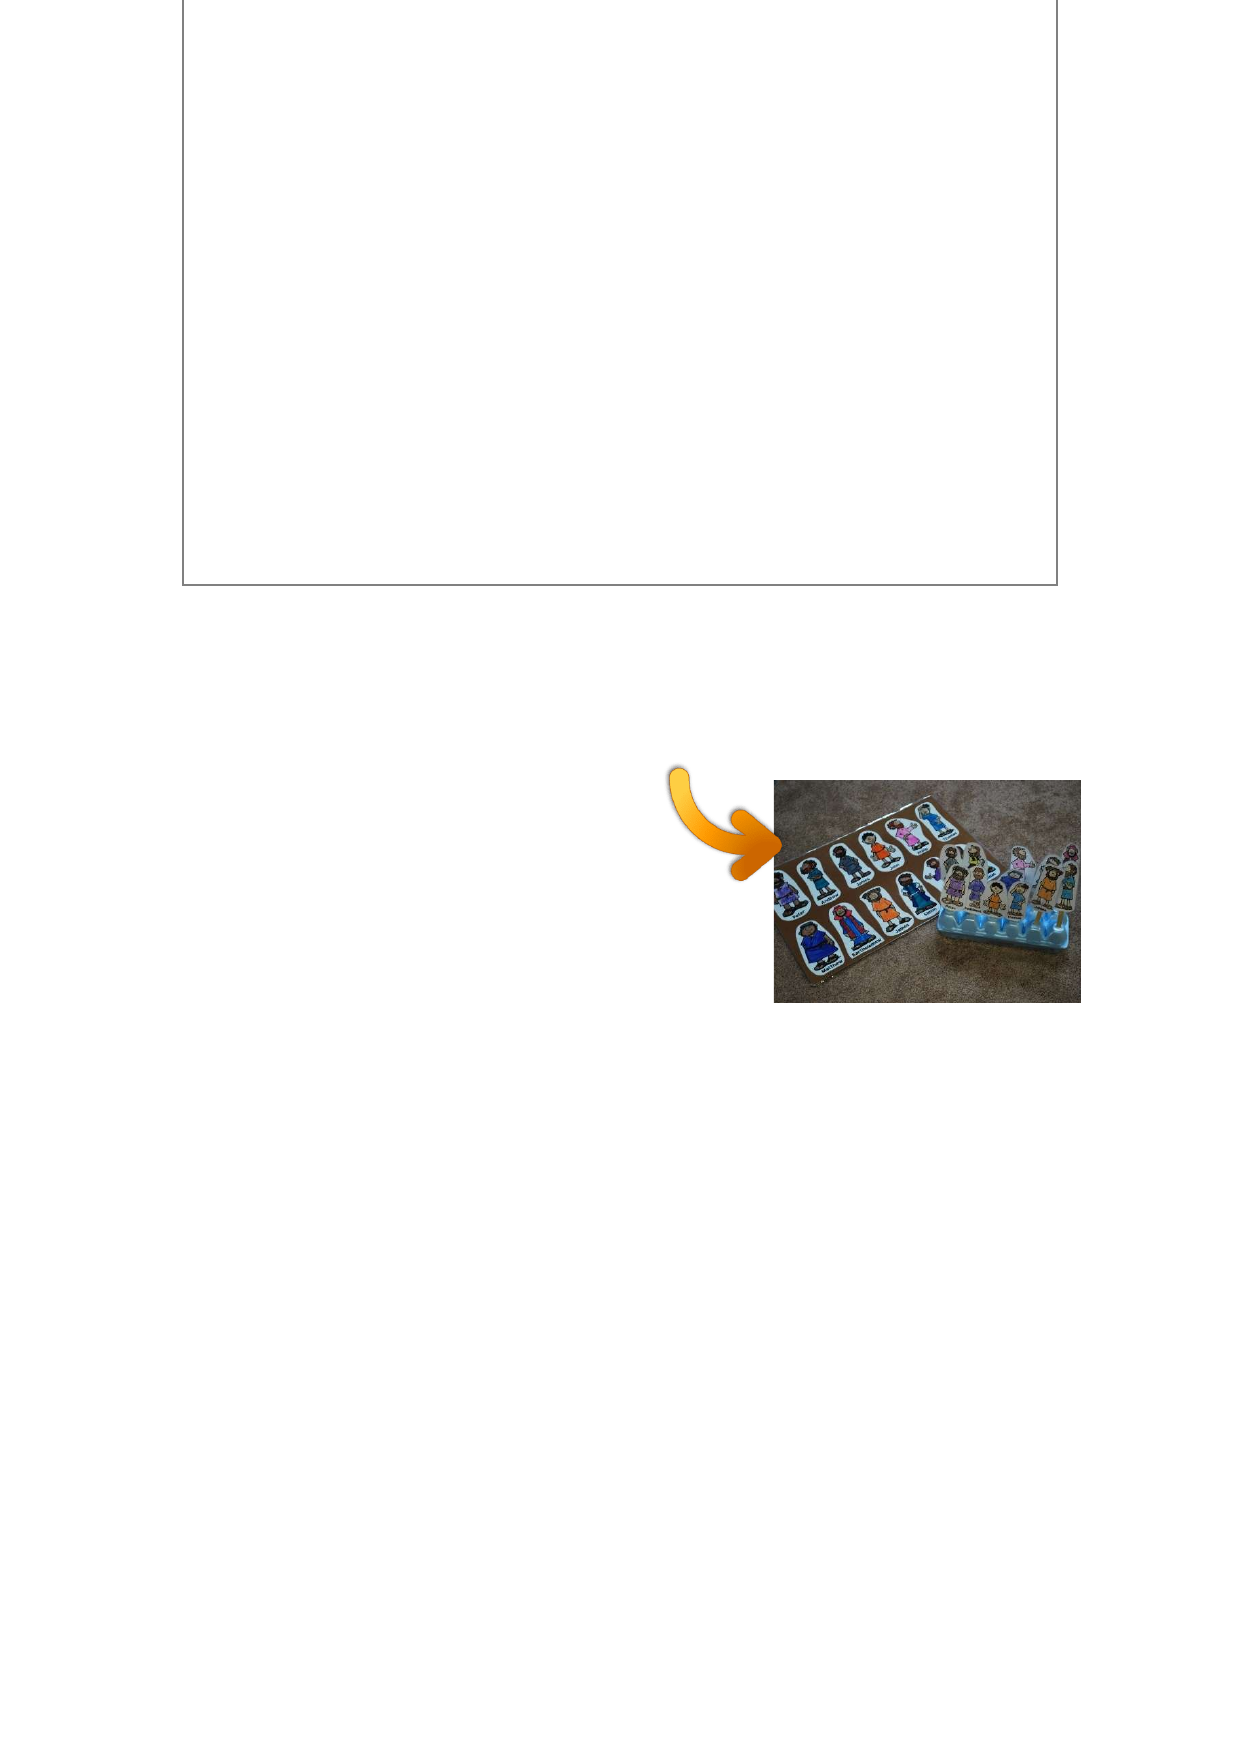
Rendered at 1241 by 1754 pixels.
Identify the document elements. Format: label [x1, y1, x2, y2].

picture [659, 757, 1081, 1003]
